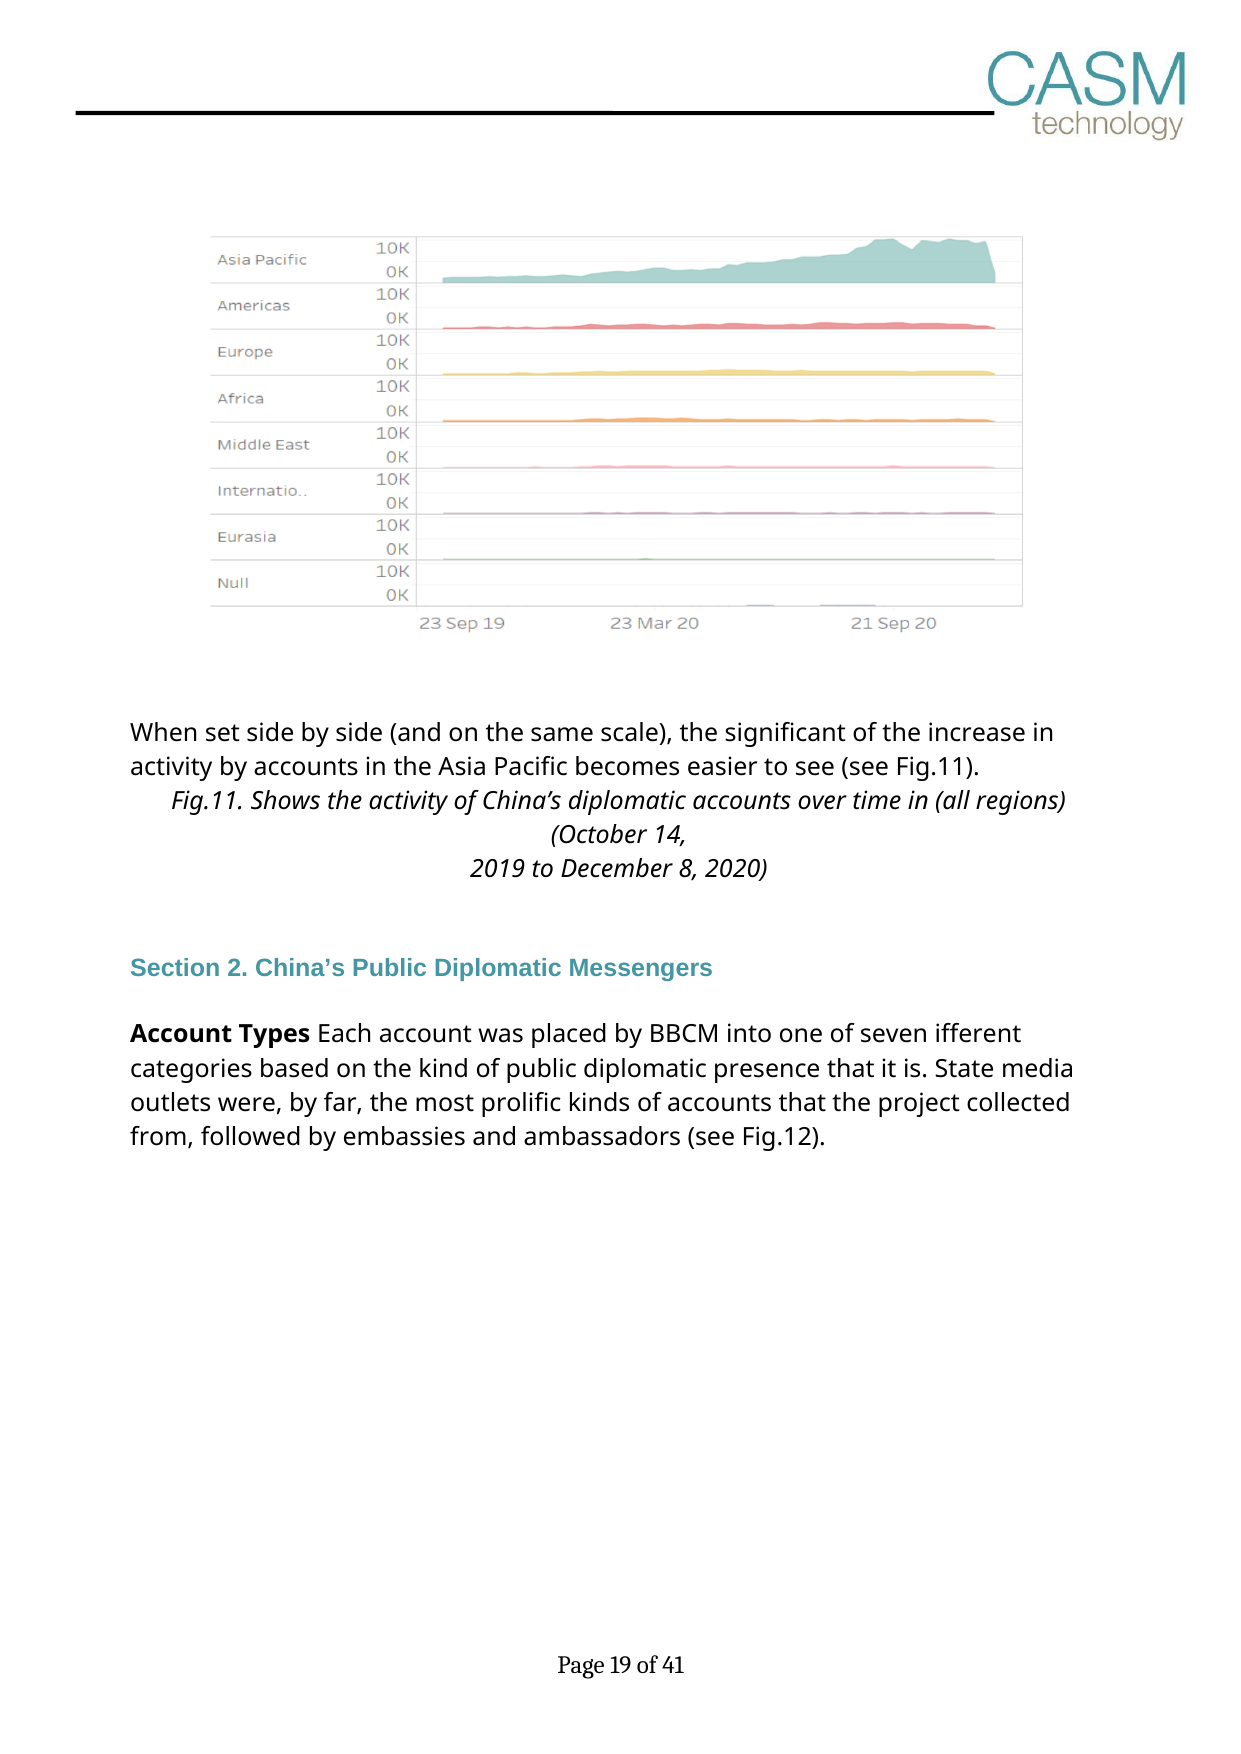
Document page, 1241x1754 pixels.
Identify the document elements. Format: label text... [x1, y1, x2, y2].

text 2019 to December 8, 2020) [130, 851, 1110, 885]
text Section 2. China’s Public Diplomatic Messengers [130, 953, 1110, 982]
text When set side by side (and on the same scale), the significant of the increase in activity by accounts in the Asia Pacific becomes easier to see (see Fig.11). [130, 715, 1110, 783]
text Fig.11. Shows the activity of China’s diplomatic accounts over time in (all regions) (October 14, [130, 783, 1110, 851]
text Account Types Each account was placed by BBCM into one of seven ifferent categories based on the kind of public diplomatic presence that it is. State media outlets were, by far, the most prolific kinds of accounts that the project collected from, followed by embassies and ambassadors (see Fig.12). [130, 1016, 1110, 1152]
picture [956, 20, 1218, 169]
picture [129, 218, 1110, 638]
